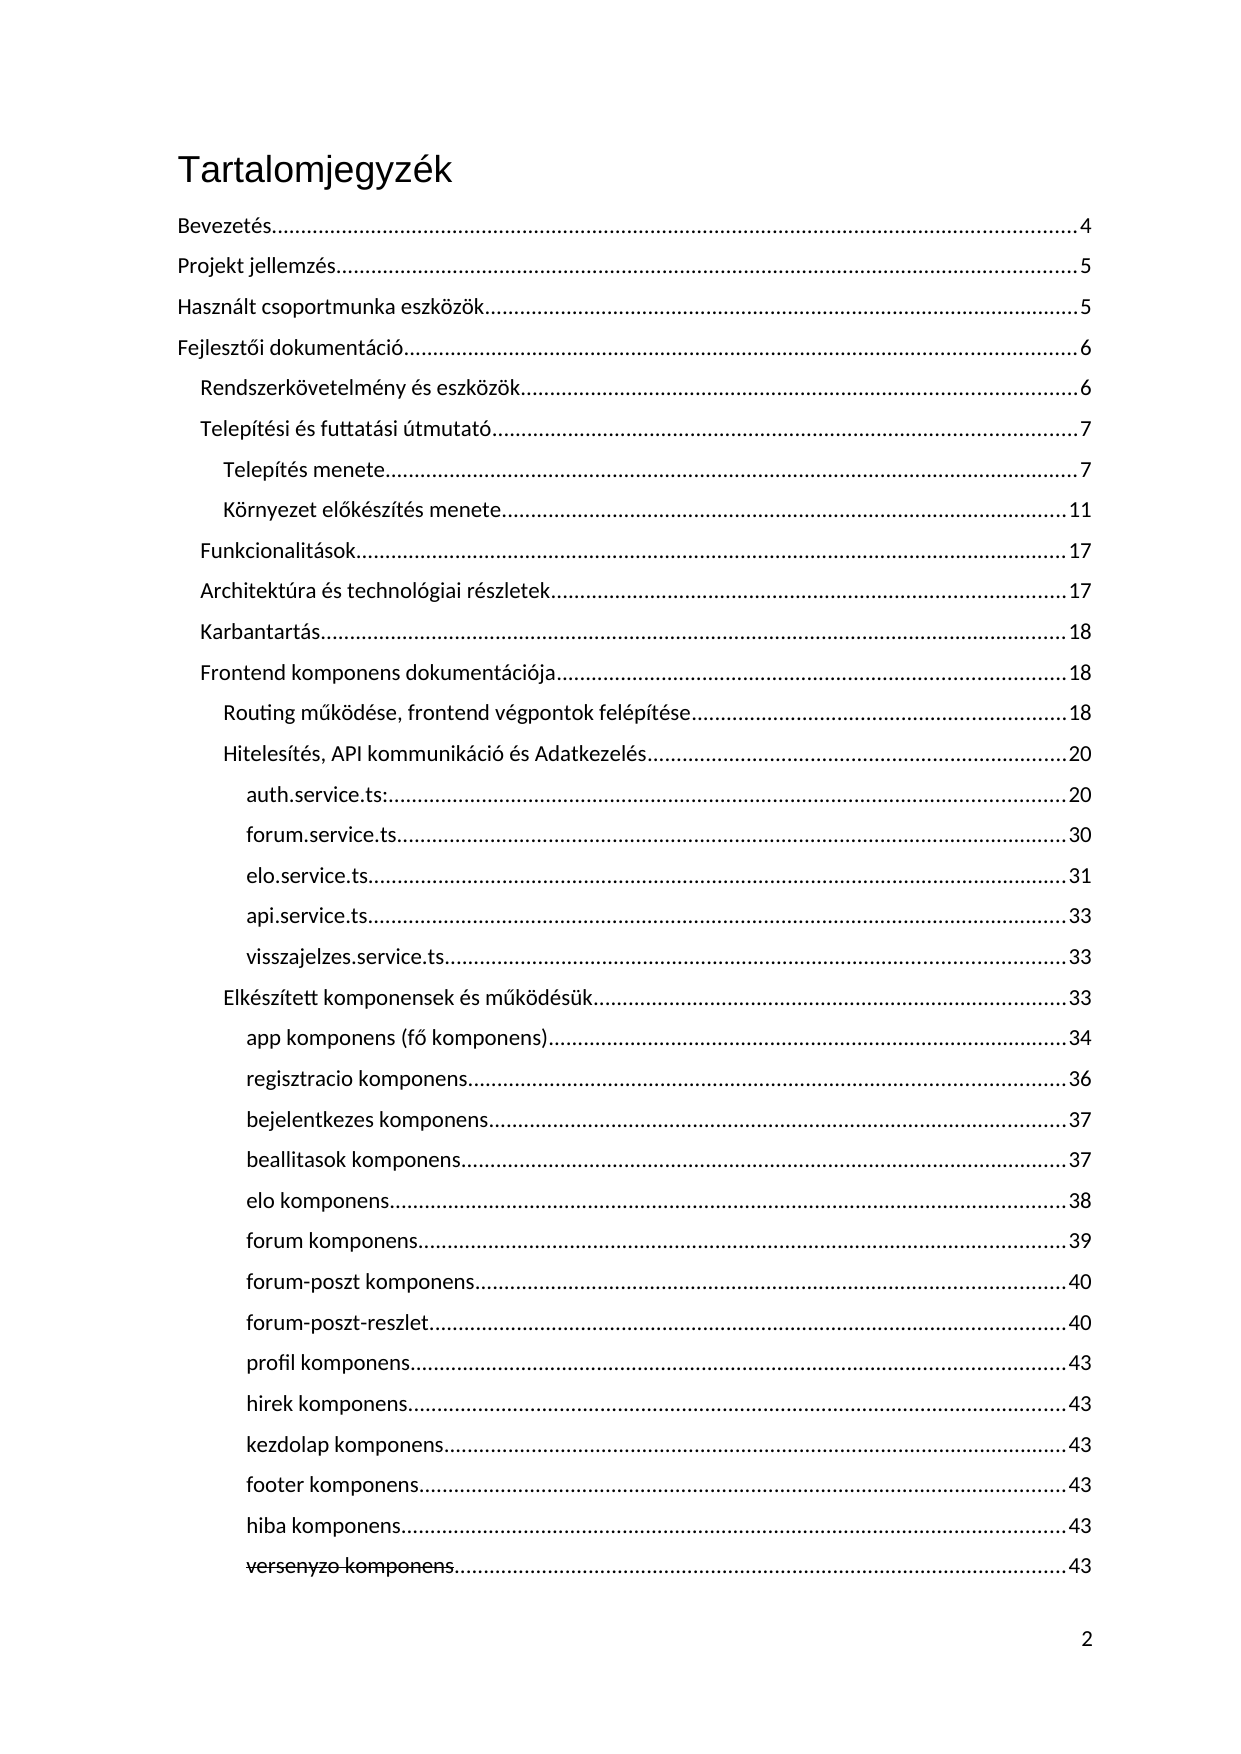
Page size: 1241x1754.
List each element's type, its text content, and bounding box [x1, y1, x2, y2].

text footer komponens 43 [246, 1470, 1092, 1498]
text forum-poszt-reszlet 40 [246, 1308, 1092, 1336]
text kezdolap komponens 43 [246, 1430, 1092, 1458]
text Telepítés menete 7 [223, 455, 1092, 483]
text Fejlesztői dokumentáció 6 [177, 333, 1092, 361]
text forum-poszt komponens 40 [246, 1267, 1092, 1295]
text Architektúra és technológiai részletek 17 [200, 577, 1092, 604]
text Rendszerkövetelmény és eszközök 6 [200, 373, 1092, 401]
text Projekt jellemzés 5 [177, 252, 1092, 279]
text forum.service.ts 30 [246, 820, 1092, 848]
text visszajelzes.service.ts 33 [246, 942, 1092, 970]
text Hitelesítés, API kommunikáció és Adatkezelés 20 [223, 739, 1092, 767]
text profil komponens 43 [246, 1348, 1092, 1376]
text Karbantartás 18 [200, 617, 1092, 645]
text Routing működése, frontend végpontok felépítése 18 [223, 698, 1092, 726]
text regisztracio komponens 36 [246, 1064, 1092, 1092]
text api.service.ts 33 [246, 902, 1092, 929]
text Bevezetés 4 [177, 211, 1092, 239]
text Frontend komponens dokumentációja 18 [200, 658, 1092, 686]
text Környezet előkészítés menete 11 [223, 495, 1092, 523]
text Telepítési és futtatási útmutató 7 [200, 414, 1092, 442]
text Funkcionalitások 17 [200, 536, 1092, 564]
text hiba komponens 43 [246, 1511, 1092, 1539]
text forum komponens 39 [246, 1227, 1092, 1254]
text versenyzo komponens 43 [246, 1552, 1092, 1579]
text Tartalomjegyzék [177, 148, 1092, 191]
text auth.service.ts: 20 [246, 780, 1092, 808]
text beallitasok komponens 37 [246, 1145, 1092, 1173]
text app komponens (fő komponens) 34 [246, 1023, 1092, 1051]
text Elkészített komponensek és működésük 33 [223, 983, 1092, 1011]
text bejelentkezes komponens 37 [246, 1105, 1092, 1133]
text elo.service.ts 31 [246, 861, 1092, 889]
text hirek komponens 43 [246, 1389, 1092, 1417]
text elo komponens 38 [246, 1186, 1092, 1214]
text Használt csoportmunka eszközök 5 [177, 292, 1092, 320]
